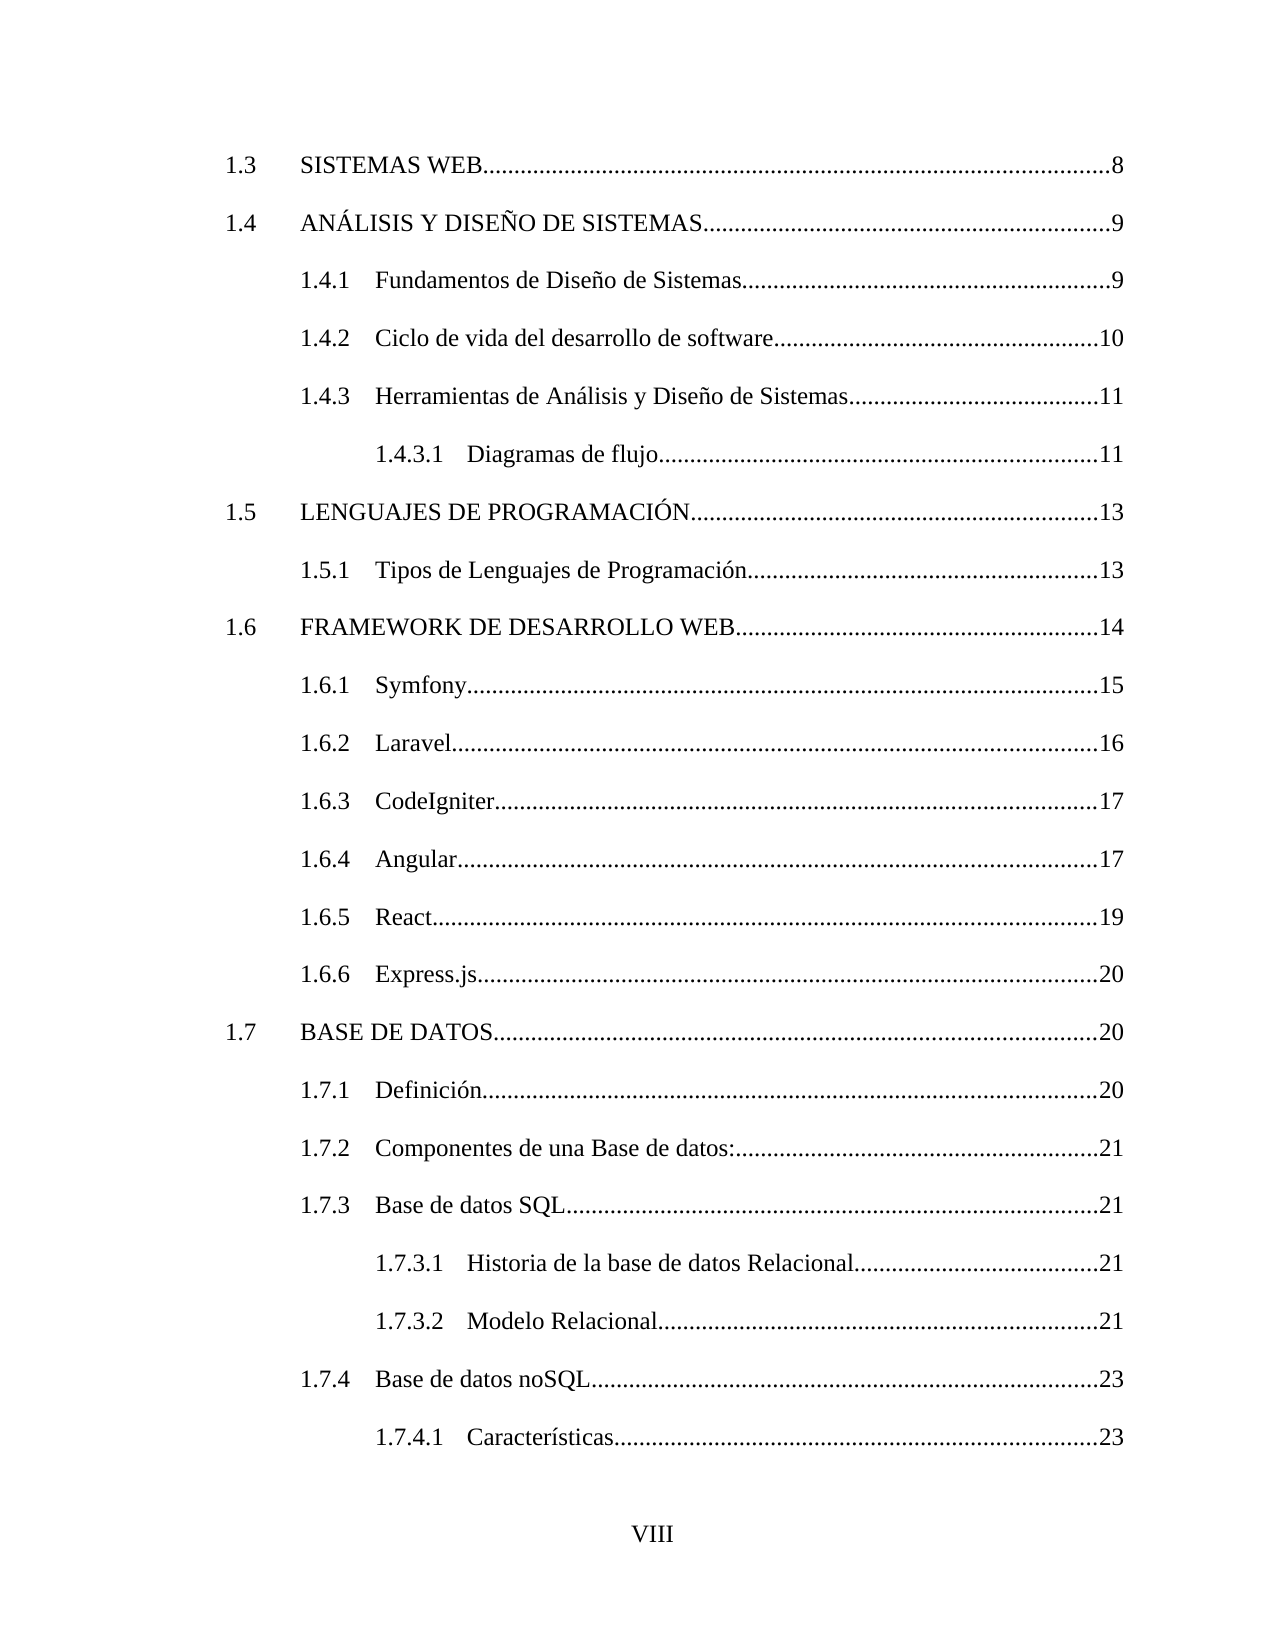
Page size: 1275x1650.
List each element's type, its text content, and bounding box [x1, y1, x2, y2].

text 1.7.3.2 Modelo Relacional. 21 [375, 1306, 1125, 1335]
text 1.7.1 Definición 20 [300, 1075, 1125, 1104]
text 1.6.2 Laravel 16 [300, 728, 1125, 757]
text 1.5.1 Tipos de Lenguajes de Programación 13 [747, 555, 1125, 583]
text 1.6.4 Angular 17 [300, 844, 1125, 872]
text 1.4.3 Herramientas de Análisis y Diseño de Sistemas 11 [300, 381, 1125, 410]
text 1.3 SISTEMAS WEB 8 [225, 150, 1125, 179]
text 1.4.1 Fundamentos de Diseño de Sistemas 9 [300, 266, 1125, 294]
text 1.7.3.1 Historia de la base de datos Relacional. 21 [375, 1248, 1125, 1277]
text 1.6 FRAMEWORK DE DESARROLLO WEB 14 [225, 612, 1125, 641]
text 1.6.3 CodeIgniter 17 [300, 786, 1125, 815]
text 1.5 LENGUAJES DE PROGRAMACIÓN 13 [225, 497, 1125, 526]
text 1.6.5 React. 19 [300, 902, 1125, 930]
text 1.6.1 Symfony 15 [300, 670, 1125, 699]
text 1.4 ANÁLISIS Y DISEÑO DE SISTEMAS 9 [225, 208, 1125, 237]
text 1.7.4 Base de datos noSQL 23 [300, 1364, 1125, 1393]
text 1.7.4.1 Características 23 [375, 1422, 1125, 1451]
text 1.4.2 Ciclo de vida del desarrollo de software 10 [300, 323, 1125, 352]
text 1.7.3 Base de datos SQL 21 [300, 1191, 1125, 1219]
text 1.6.6 Express.js 20 [300, 959, 1125, 988]
text 1.4.3.1 Diagramas de flujo 11 [375, 439, 1125, 468]
text 1.7 BASE DE DATOS 20 [225, 1017, 1125, 1046]
text 1.7.2 Componentes de una Base de datos: 21 [300, 1133, 1125, 1162]
